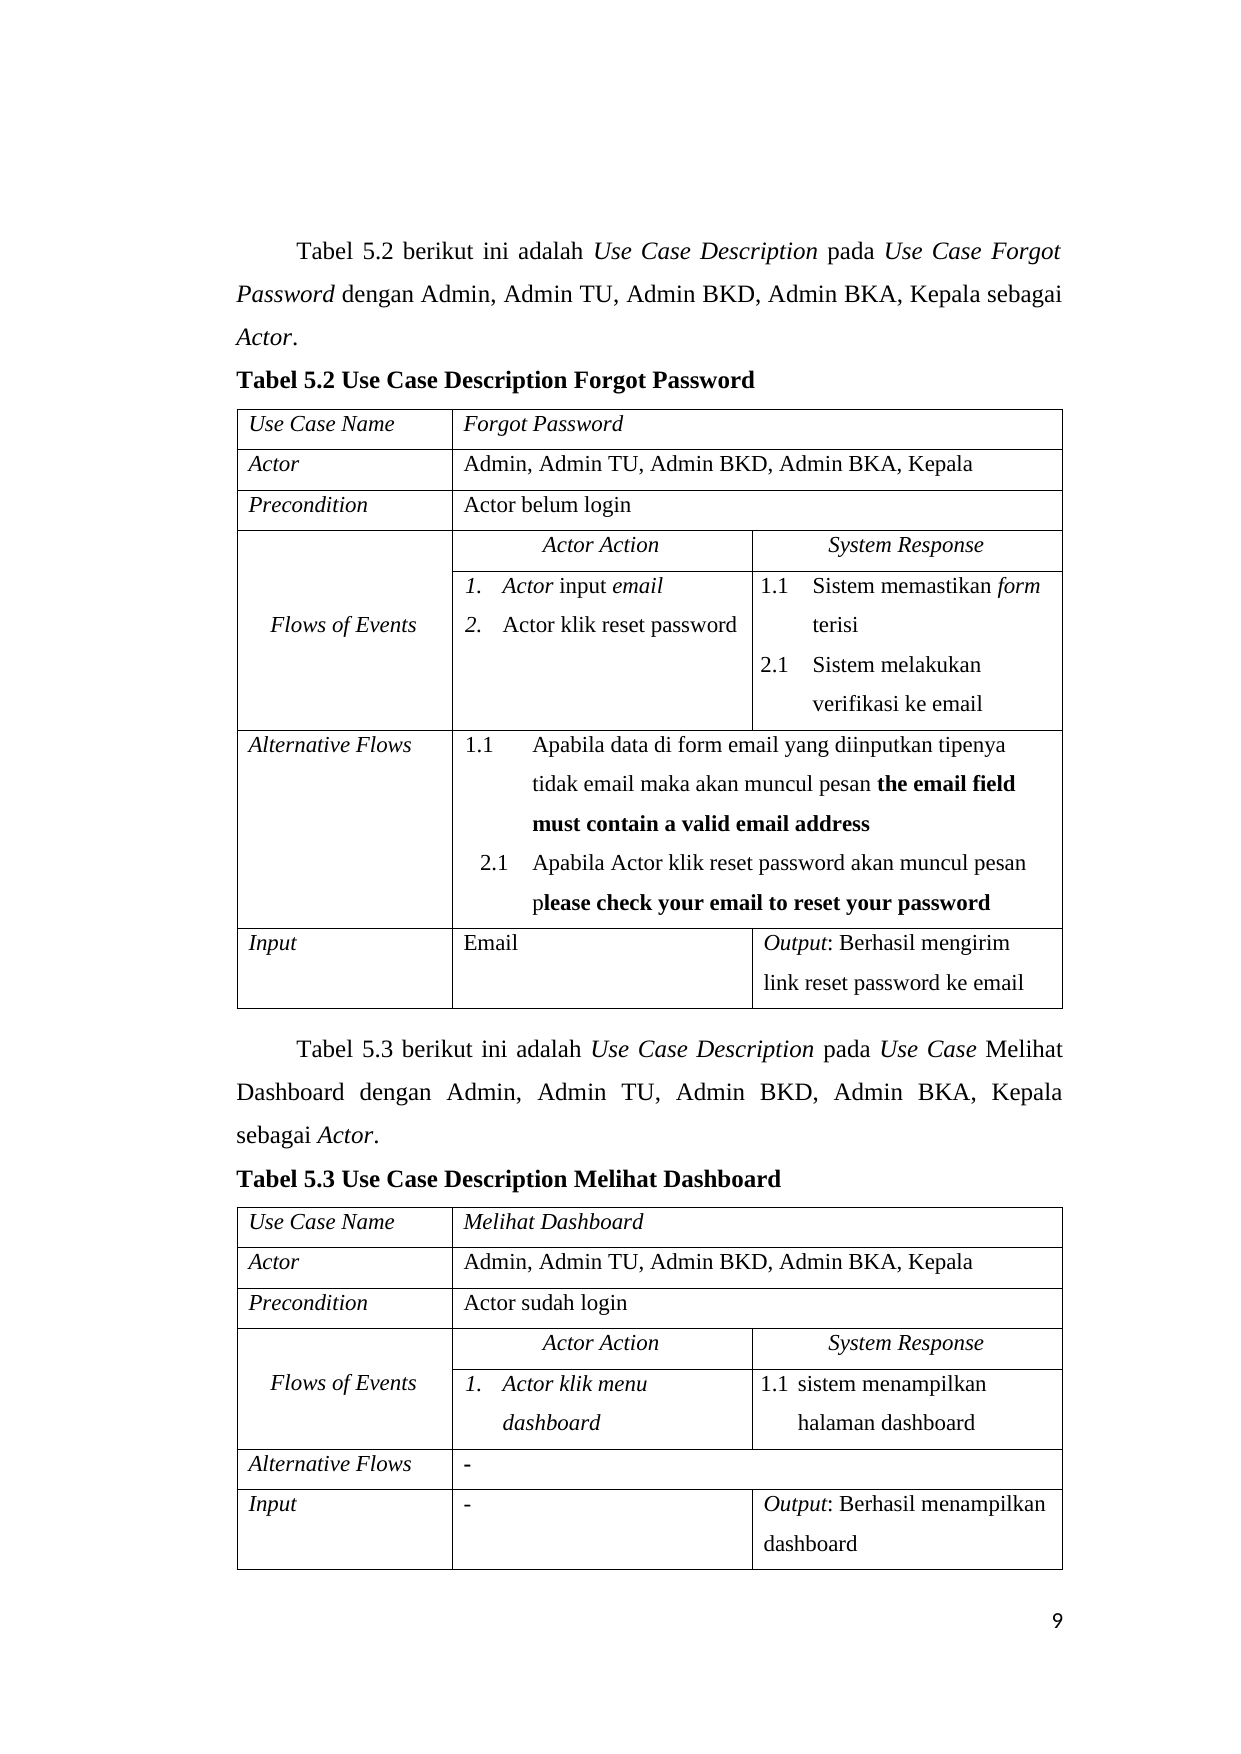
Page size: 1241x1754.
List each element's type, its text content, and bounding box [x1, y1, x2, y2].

table_cell Sistem memastikan form terisi Sistem melakukan verifikasi ke email [753, 572, 1062, 730]
table_cell Email [453, 929, 752, 1008]
table_cell - [453, 1450, 1062, 1489]
table_header Use Case Name [238, 410, 452, 449]
table_cell Flows of Events [238, 531, 452, 730]
table_cell Actor input email Actor klik reset password [453, 572, 752, 730]
table_cell Actor belum login [453, 491, 1062, 530]
table_cell Admin, Admin TU, Admin BKD, Admin BKA, Kepala [453, 450, 1062, 490]
table_cell Alternative Flows [238, 731, 452, 928]
table_cell Input [238, 1490, 452, 1569]
table_cell Flows of Events [238, 1329, 452, 1449]
table_cell sistem menampilkan halaman dashboard [753, 1370, 1062, 1449]
table_cell - [453, 1490, 752, 1569]
table_cell Actor [238, 450, 452, 490]
text Tabel 5.2 Use Case Description Forgot Password [236, 366, 1063, 394]
table_cell Output: Berhasil mengirim link reset password ke email [753, 929, 1062, 1008]
text Tabel 5.3 Use Case Description Melihat Dashboard [177, 1164, 1063, 1192]
table_header Use Case Name [238, 1208, 452, 1247]
table_cell Actor sudah login [453, 1289, 1062, 1328]
text Tabel 5.3 berikut ini adalah Use Case Description pada Use Case Melihat Dashboard dengan Admin, Admin TU, Admin BKD, Admin BKA, Kepala sebagai Actor. [236, 1034, 1063, 1149]
table_cell Precondition [238, 1289, 452, 1328]
table_cell System Response [753, 1329, 1062, 1369]
table_cell Output: Berhasil menampilkan dashboard [753, 1490, 1062, 1569]
table_header Forgot Password [453, 410, 1062, 449]
table_cell Admin, Admin TU, Admin BKD, Admin BKA, Kepala [453, 1248, 1062, 1288]
table_header Melihat Dashboard [453, 1208, 1062, 1247]
table_cell Apabila data di form email yang diinputkan tipenya tidak email maka akan muncul pesan the email field must contain a valid email address Apabila Actor klik reset password akan muncul pesan please check your email to reset your password [453, 731, 1062, 928]
table_cell Actor [238, 1248, 452, 1288]
table_cell Actor Action [453, 531, 752, 571]
table_cell Alternative Flows [238, 1450, 452, 1489]
table_cell System Response [753, 531, 1062, 571]
table_cell Actor klik menu dashboard [453, 1370, 752, 1449]
text Tabel 5.2 berikut ini adalah Use Case Description pada Use Case Forgot Password dengan Admin, Admin TU, Admin BKD, Admin BKA, Kepala sebagai Actor. [236, 236, 1063, 351]
table_cell Input [238, 929, 452, 1008]
table_cell Precondition [238, 491, 452, 530]
table_cell Actor Action [453, 1329, 752, 1369]
